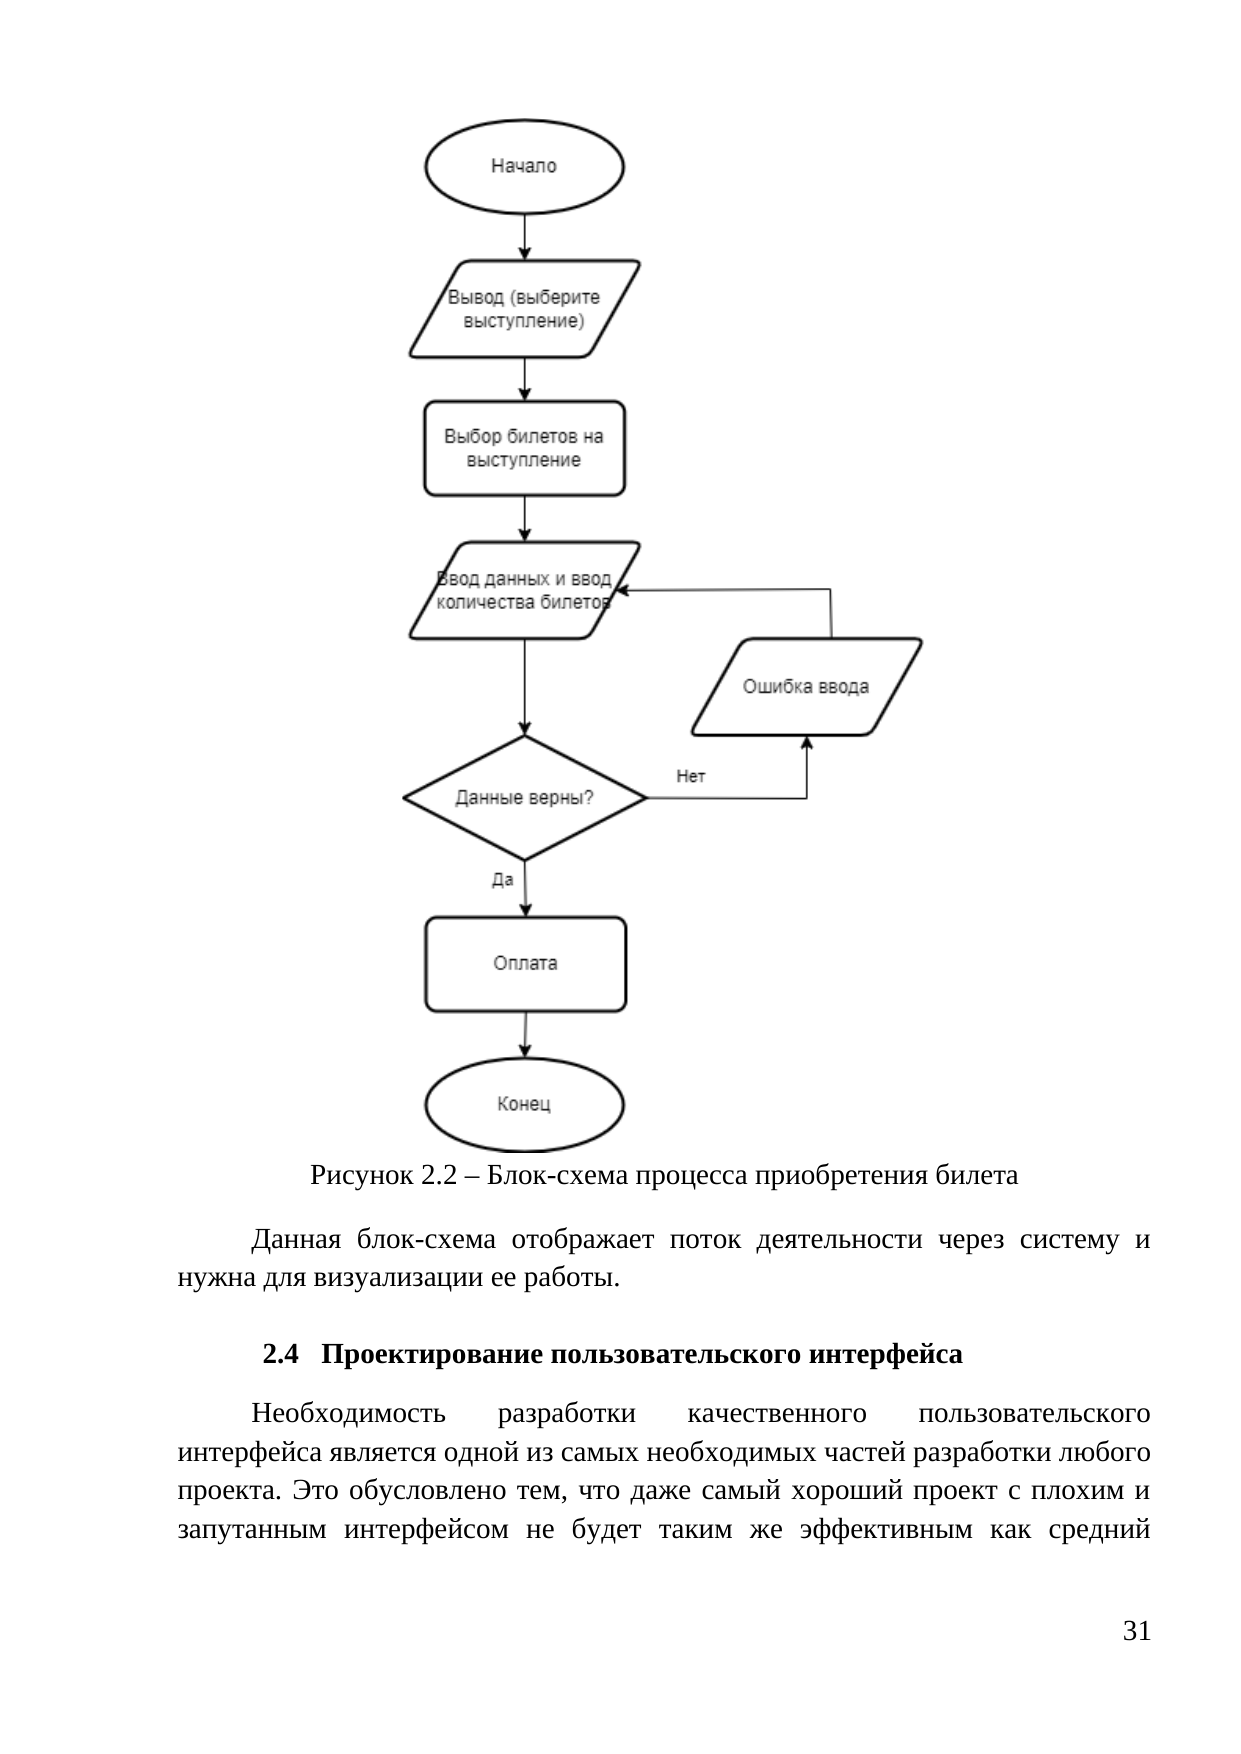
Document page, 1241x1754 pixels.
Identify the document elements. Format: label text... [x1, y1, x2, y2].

text Данная блок-схема отображает поток деятельности через систему и нужна для визуализации ее работы. [177, 1221, 1152, 1293]
table_header Проектирование пользовательского интерфейса [310, 1337, 1167, 1395]
table_header 2.4 [251, 1337, 310, 1395]
text Рисунок 2.2 – Блок-схема процесса приобретения билета [177, 1157, 1152, 1191]
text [177, 1395, 1152, 1544]
picture [402, 118, 927, 1153]
